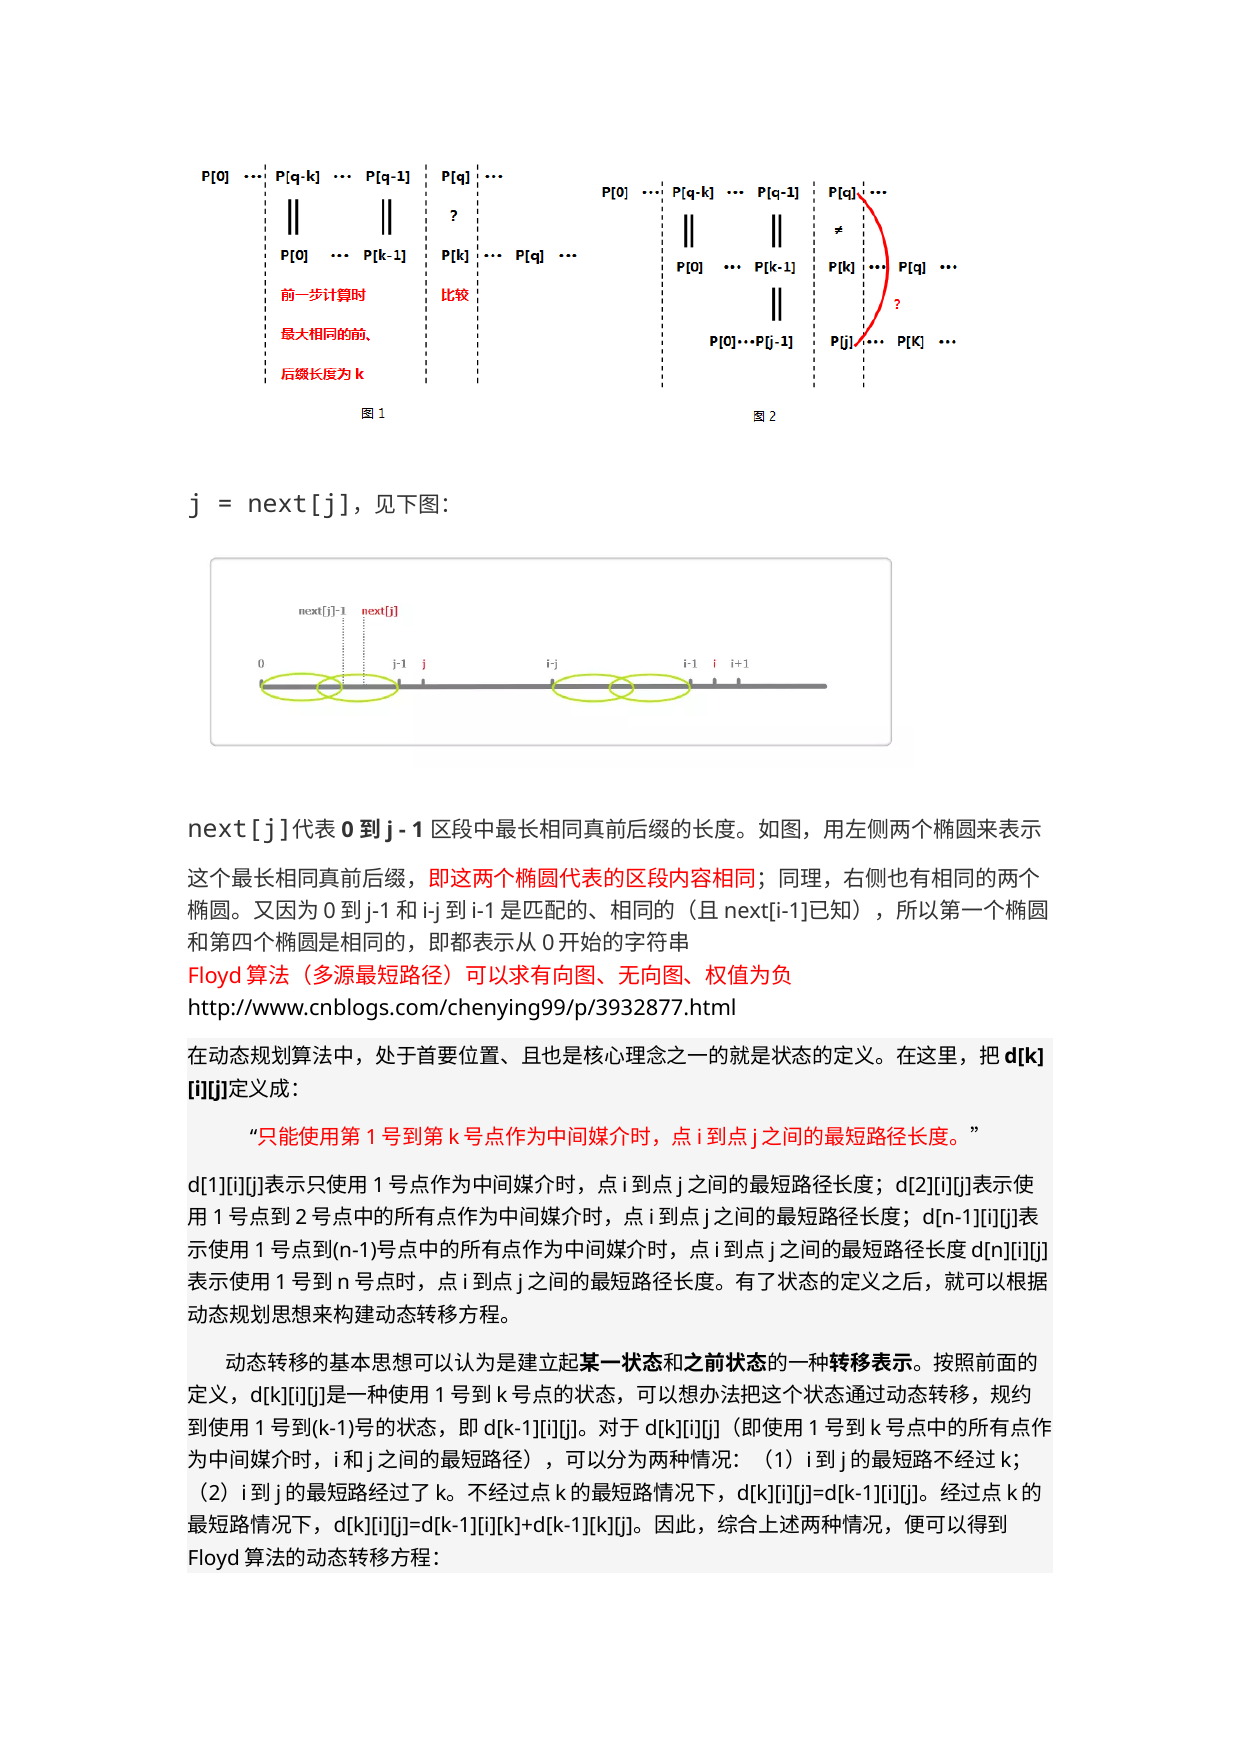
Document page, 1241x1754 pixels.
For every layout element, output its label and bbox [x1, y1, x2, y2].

picture [187, 535, 914, 768]
picture [193, 162, 987, 432]
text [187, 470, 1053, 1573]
